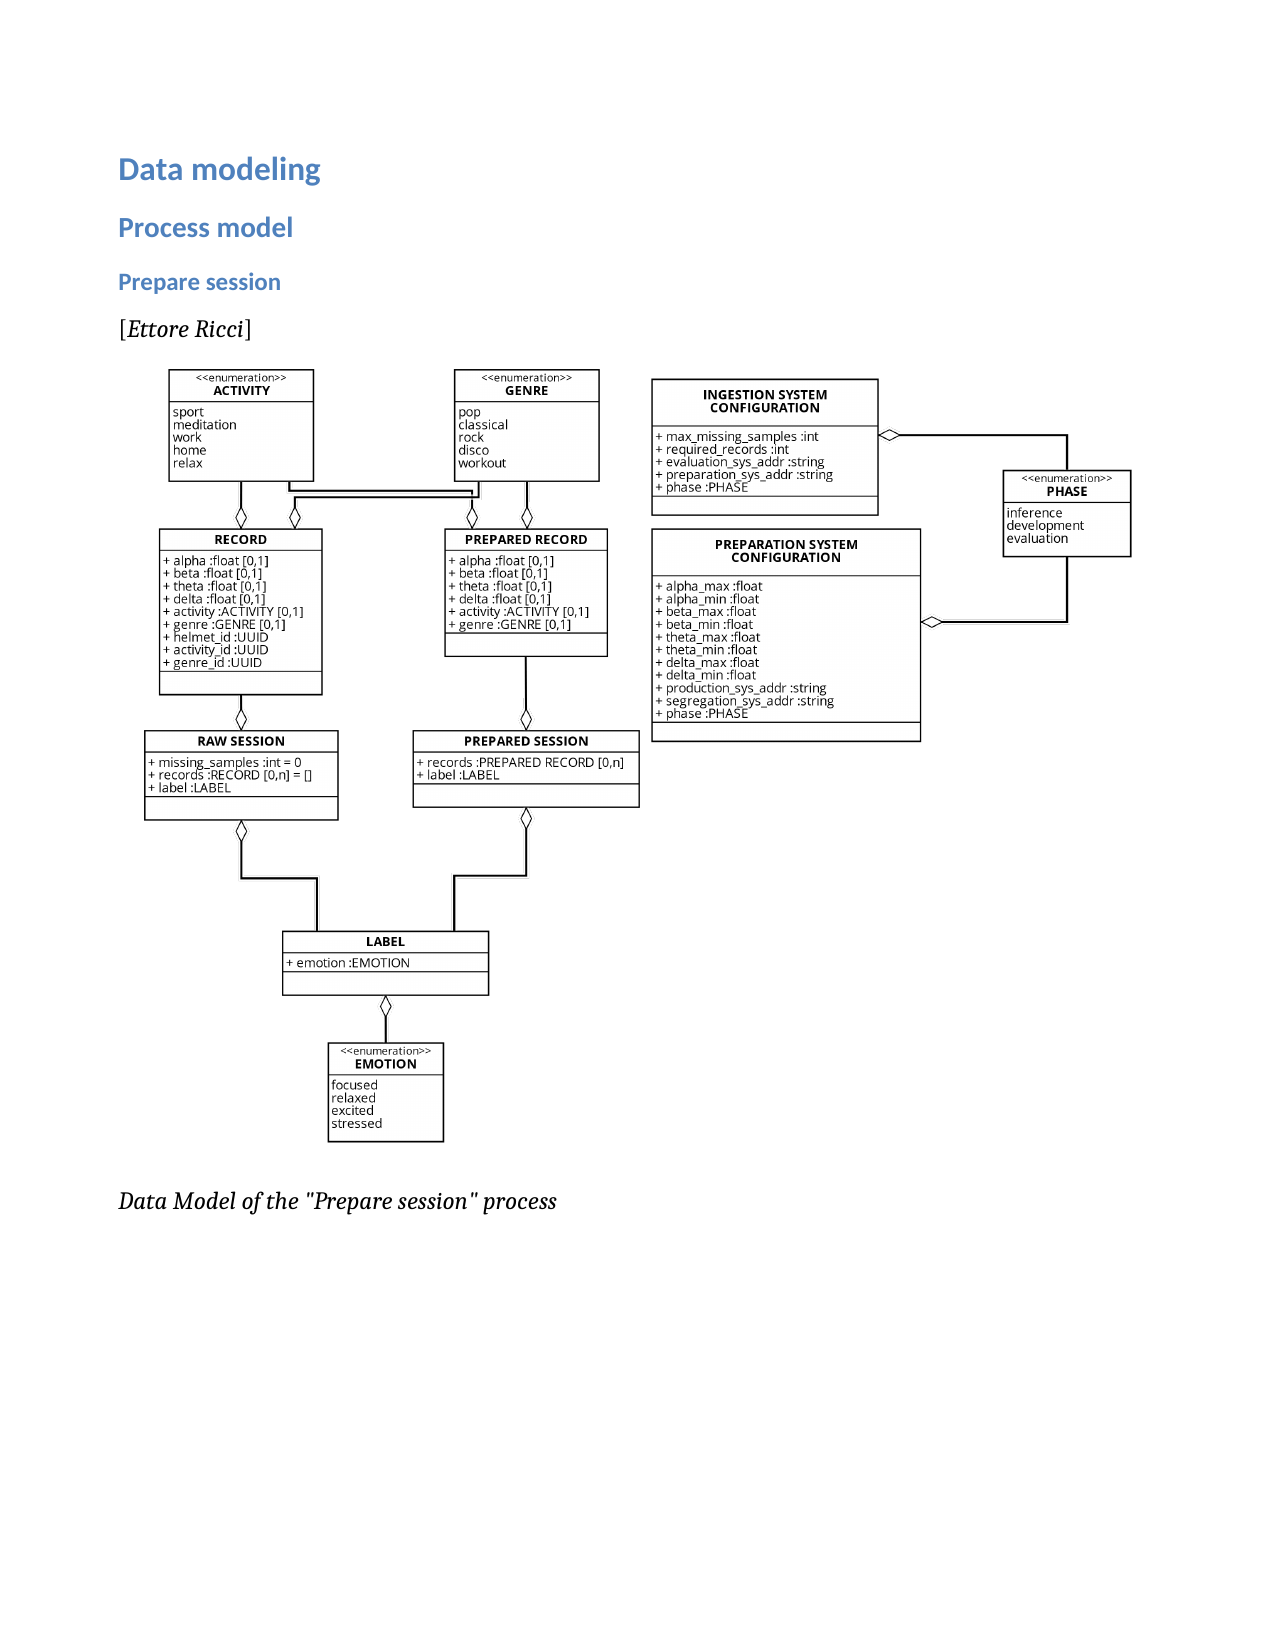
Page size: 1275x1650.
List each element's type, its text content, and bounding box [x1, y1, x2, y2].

subtitle Data modeling [118, 148, 1157, 188]
subtitle Prepare session [118, 266, 1157, 296]
text [Ettore Ricci] [118, 315, 1157, 343]
picture [118, 343, 1157, 1168]
text Data Model of the "Prepare session" process [118, 1187, 1157, 1216]
subtitle Process model [118, 209, 1157, 245]
